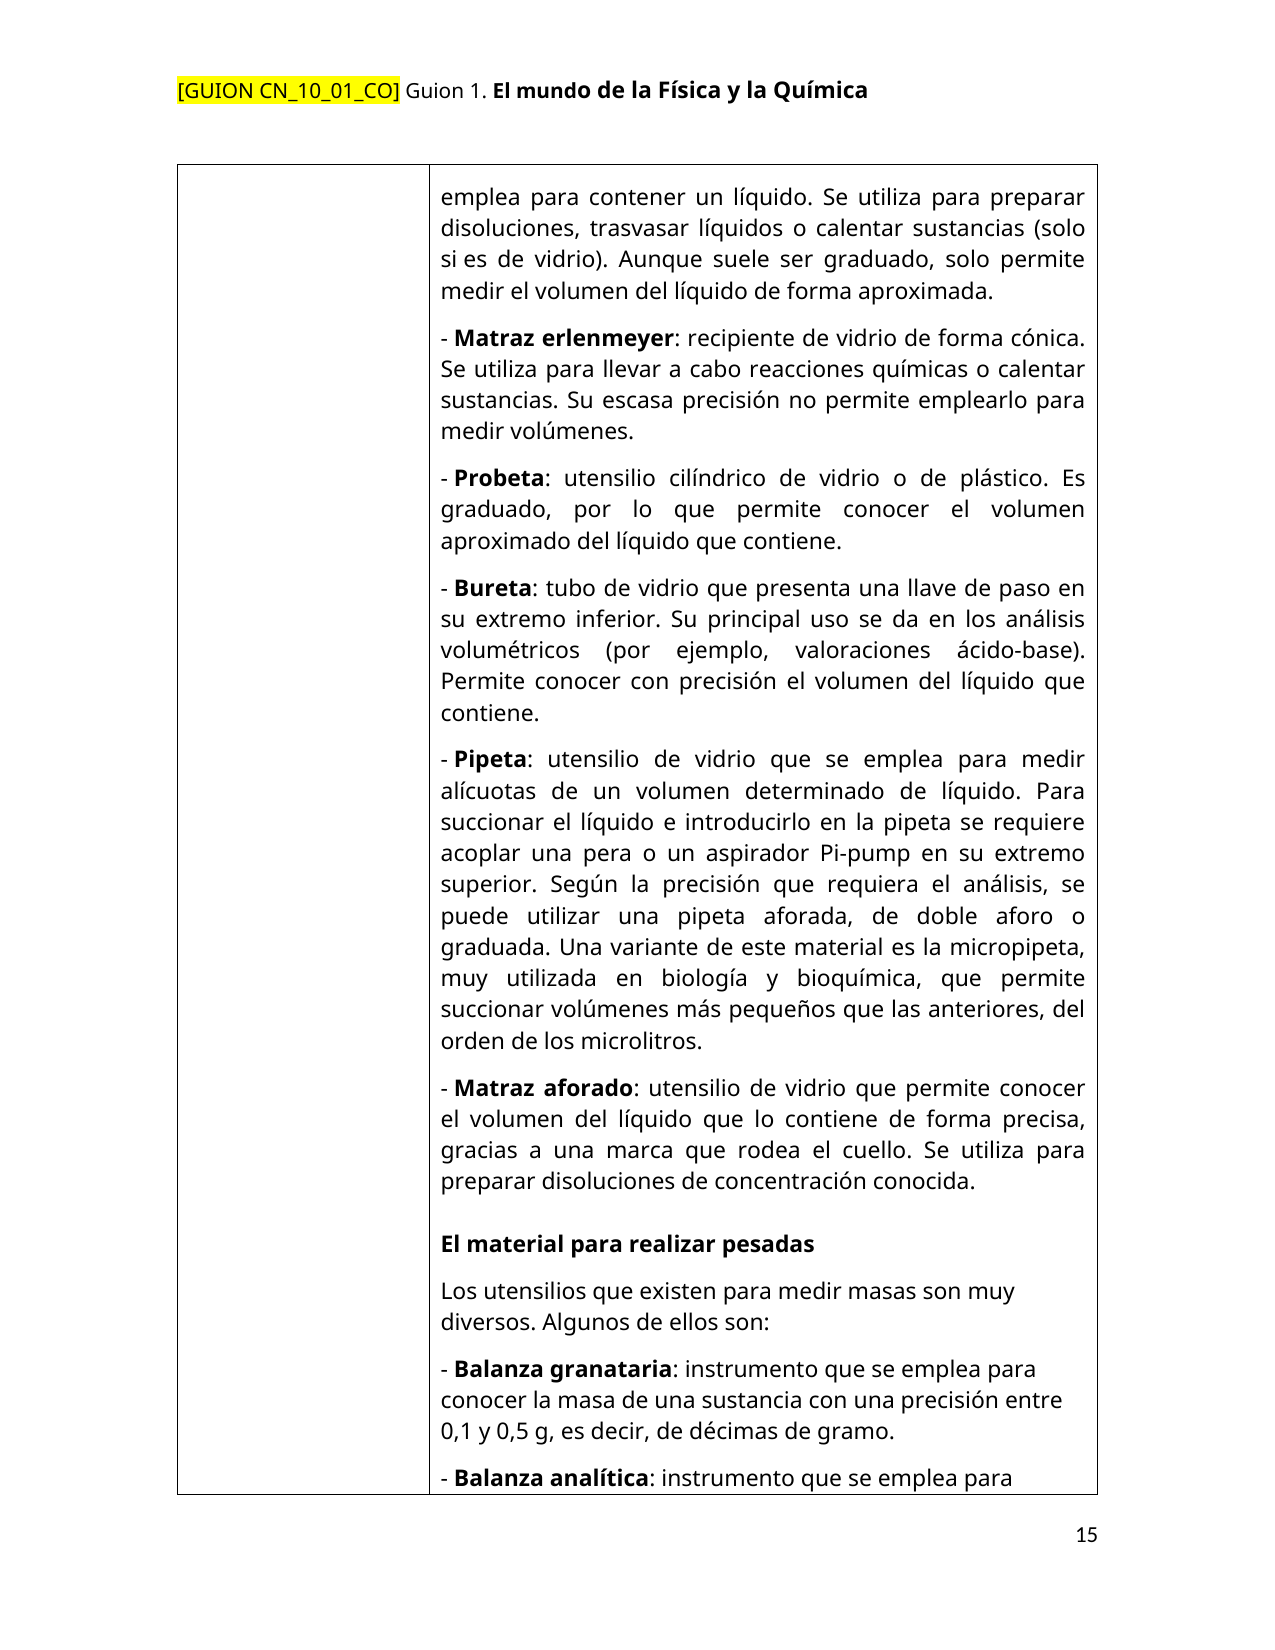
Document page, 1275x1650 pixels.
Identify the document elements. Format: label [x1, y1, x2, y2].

table_cell [178, 165, 429, 1493]
table_cell [430, 165, 1097, 1493]
